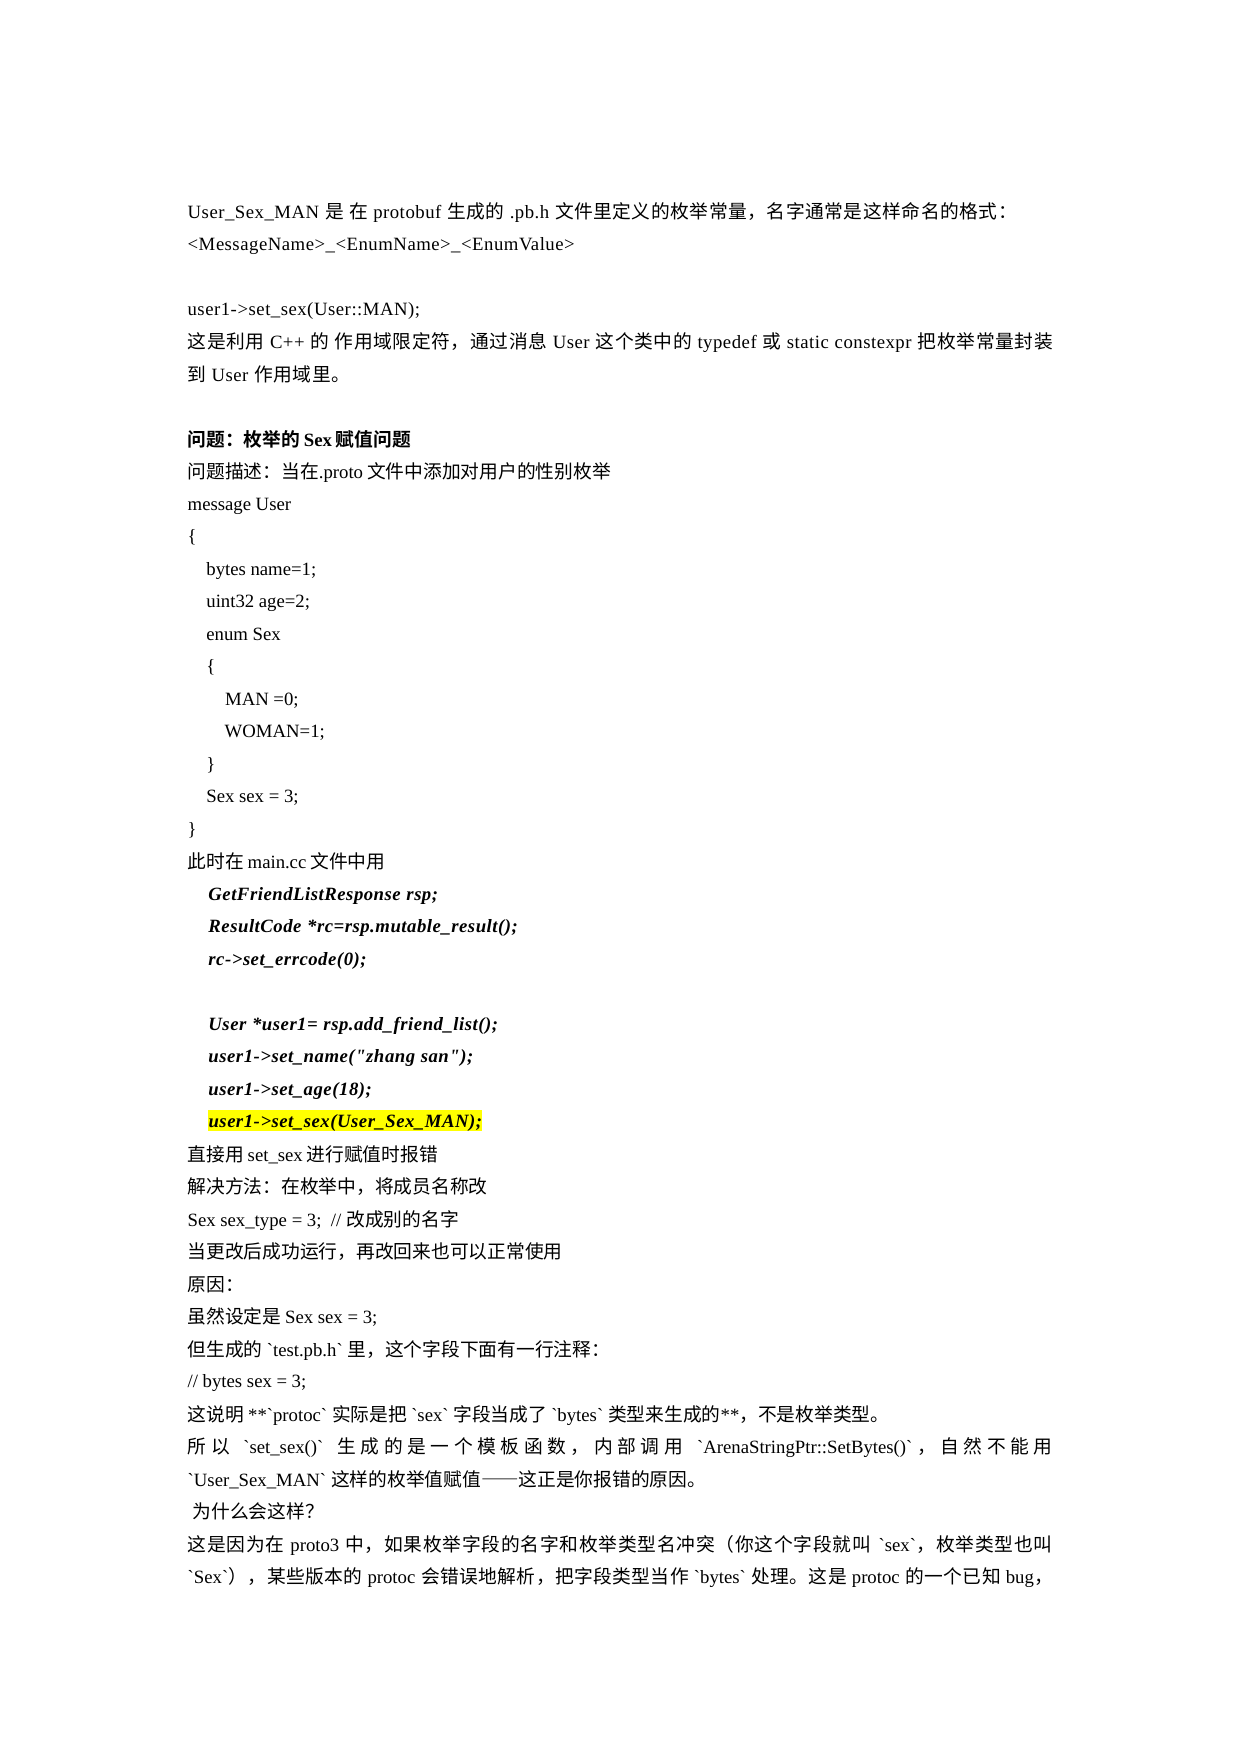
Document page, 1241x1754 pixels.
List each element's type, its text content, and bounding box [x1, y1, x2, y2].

text 问题描述：当在.proto文件中添加对用户的性别枚举 [187, 454, 1053, 487]
text user1->set_sex(User::MAN); [187, 292, 1053, 324]
text 这是利用 C++ 的 作用域限定符，通过消息 User 这个类中的 typedef 或 static constexpr 把枚举常量封装到 User 作用域里。 [187, 324, 1053, 389]
text <MessageName>_<EnumName>_<EnumValue> [187, 227, 1053, 259]
text bytes name=1; [187, 552, 1053, 584]
text user1->set_sex(User_Sex_MAN); [187, 1104, 1053, 1137]
text // bytes sex = 3; [187, 1364, 1053, 1397]
text } [187, 812, 1053, 844]
text message User [187, 487, 1053, 519]
text 问题：枚举的Sex赋值问题 [187, 422, 1053, 454]
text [187, 1527, 1053, 1592]
text ResultCode *rc=rsp.mutable_result(); [187, 909, 1053, 942]
text WOMAN=1; [187, 714, 1053, 747]
text 但生成的 `test.pb.h` 里，这个字段下面有一行注释： [187, 1332, 1053, 1364]
text } [187, 747, 1053, 779]
text Sex sex = 3; [187, 779, 1053, 812]
text user1->set_age(18); [187, 1072, 1053, 1104]
text User_Sex_MAN 是 在 protobuf 生成的 .pb.h 文件里定义的枚举常量，名字通常是这样命名的格式： [187, 194, 1053, 227]
text user1->set_name("zhang san"); [187, 1039, 1053, 1072]
text User *user1= rsp.add_friend_list(); [187, 1007, 1053, 1039]
text 为什么会这样？ [187, 1494, 1053, 1527]
text { [187, 519, 1053, 552]
text 这说明 **`protoc` 实际是把 `sex` 字段当成了 `bytes` 类型来生成的**，不是枚举类型。 [187, 1397, 1053, 1429]
text GetFriendListResponse rsp; [187, 877, 1053, 909]
text MAN =0; [187, 682, 1053, 714]
text enum Sex [187, 617, 1053, 649]
text 原因： 虽然设定是Sex sex = 3; [187, 1267, 1053, 1332]
text 直接用set_sex进行赋值时报错 [187, 1137, 1053, 1169]
text uint32 age=2; [187, 584, 1053, 617]
text 解决方法：在枚举中，将成员名称改 [187, 1169, 1053, 1202]
text 此时在main.cc文件中用 [187, 844, 1053, 877]
text 当更改后成功运行，再改回来也可以正常使用 [187, 1234, 1053, 1267]
text rc->set_errcode(0); [187, 942, 1053, 974]
text { [187, 649, 1053, 682]
text Sex sex_type = 3; // 改成别的名字 [187, 1202, 1053, 1234]
text 所以 `set_sex()` 生成的是一个模板函数，内部调用 `ArenaStringPtr::SetBytes()`，自然不能用 `User_Sex_MAN` 这样的枚举值赋值——这正是你报错的原因。 [187, 1429, 1053, 1494]
